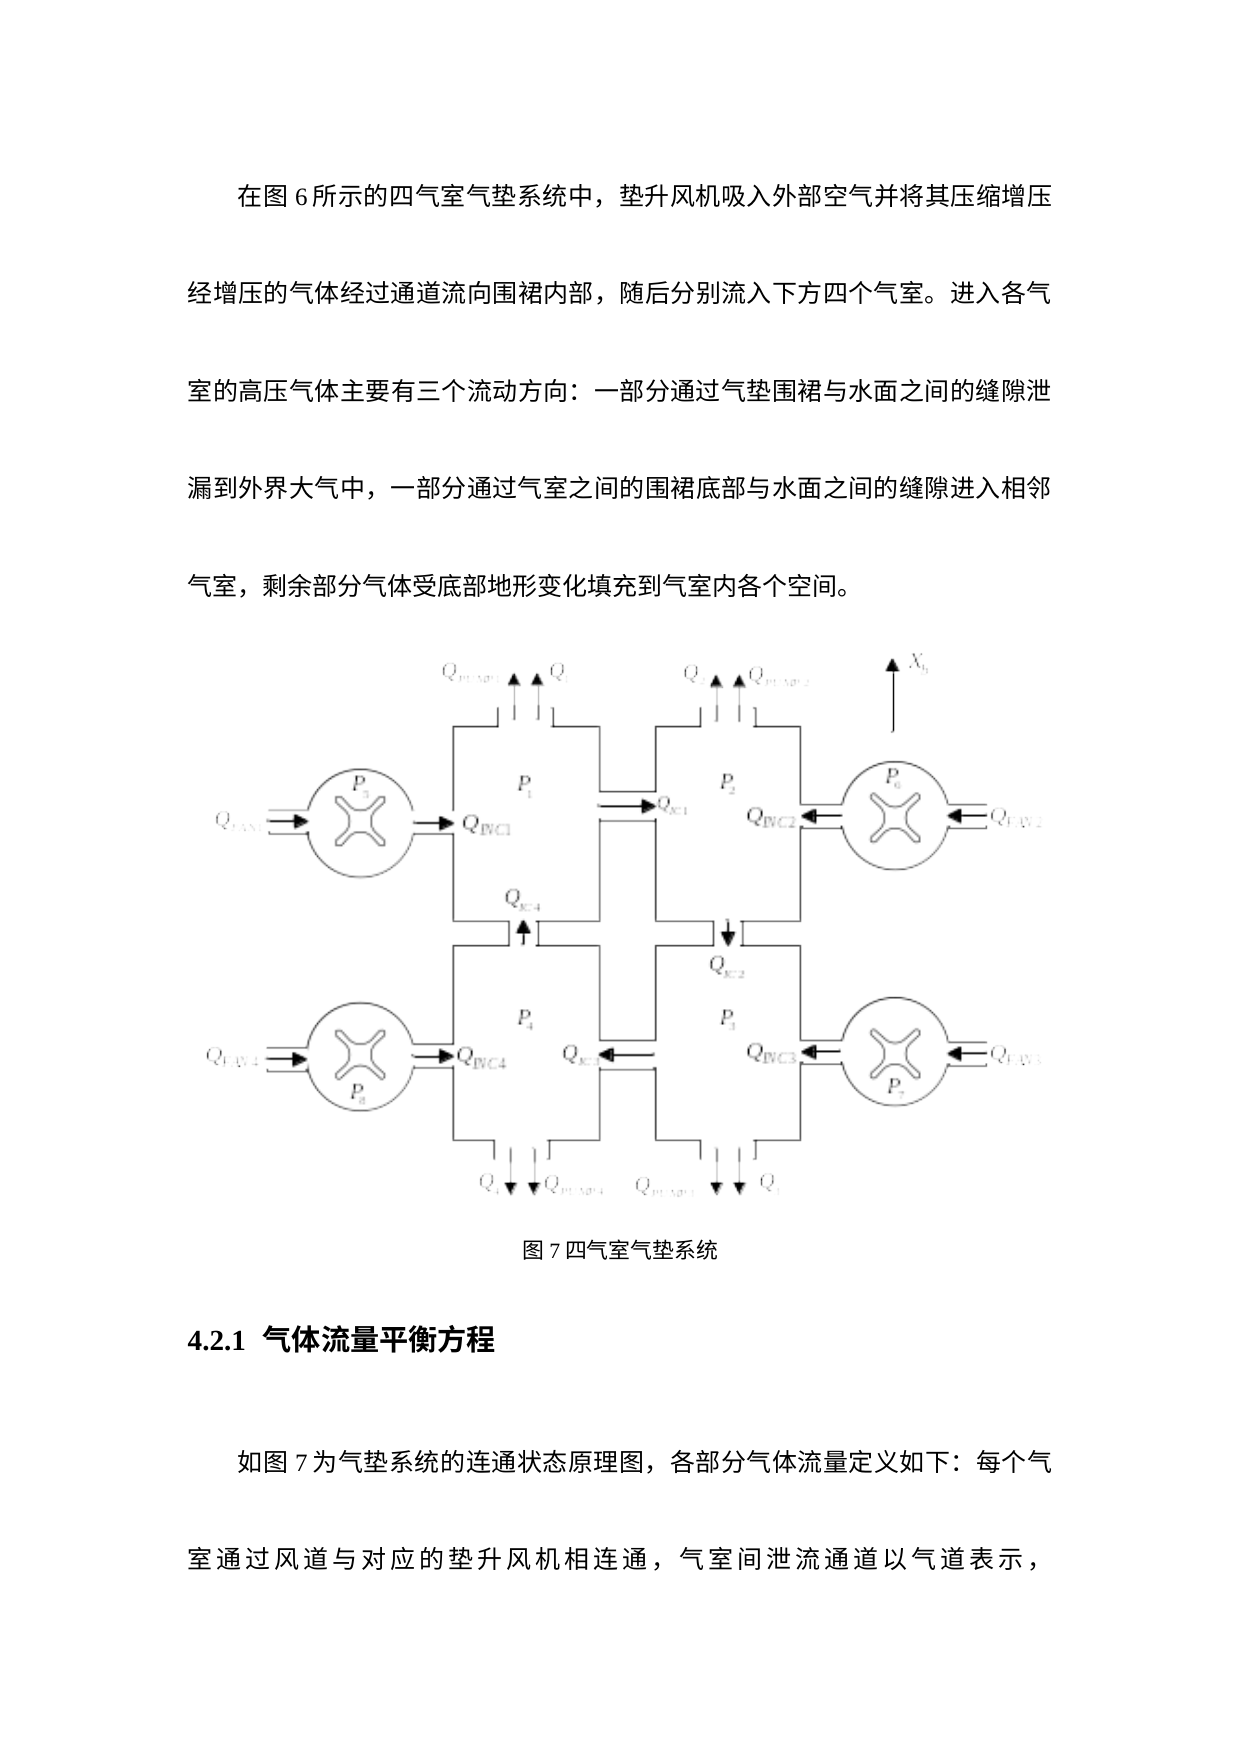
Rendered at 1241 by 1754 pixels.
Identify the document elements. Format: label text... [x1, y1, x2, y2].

table_cell 图 7 四气室气垫系统 [188, 1233, 1053, 1278]
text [187, 1428, 1053, 1590]
text 在图 6所示的四气室气垫系统中，垫升风机吸入外部空气并将其压缩增压，经增压的气体经过通道流向围裙内部，随后分别流入下方四个气室。进入各气室的高压气体主要有三个流动方向：一部分通过气垫围裙与水面之间的缝隙泄漏到外界大气中，一部分通过气室之间的围裙底部与水面之间的缝隙进入相邻气室，剩余部分气体受底部地形变化填充到气室内各个空间。 [187, 162, 1053, 617]
table_header [188, 635, 1053, 1233]
subtitle 气体流量平衡方程 [187, 1305, 1053, 1370]
